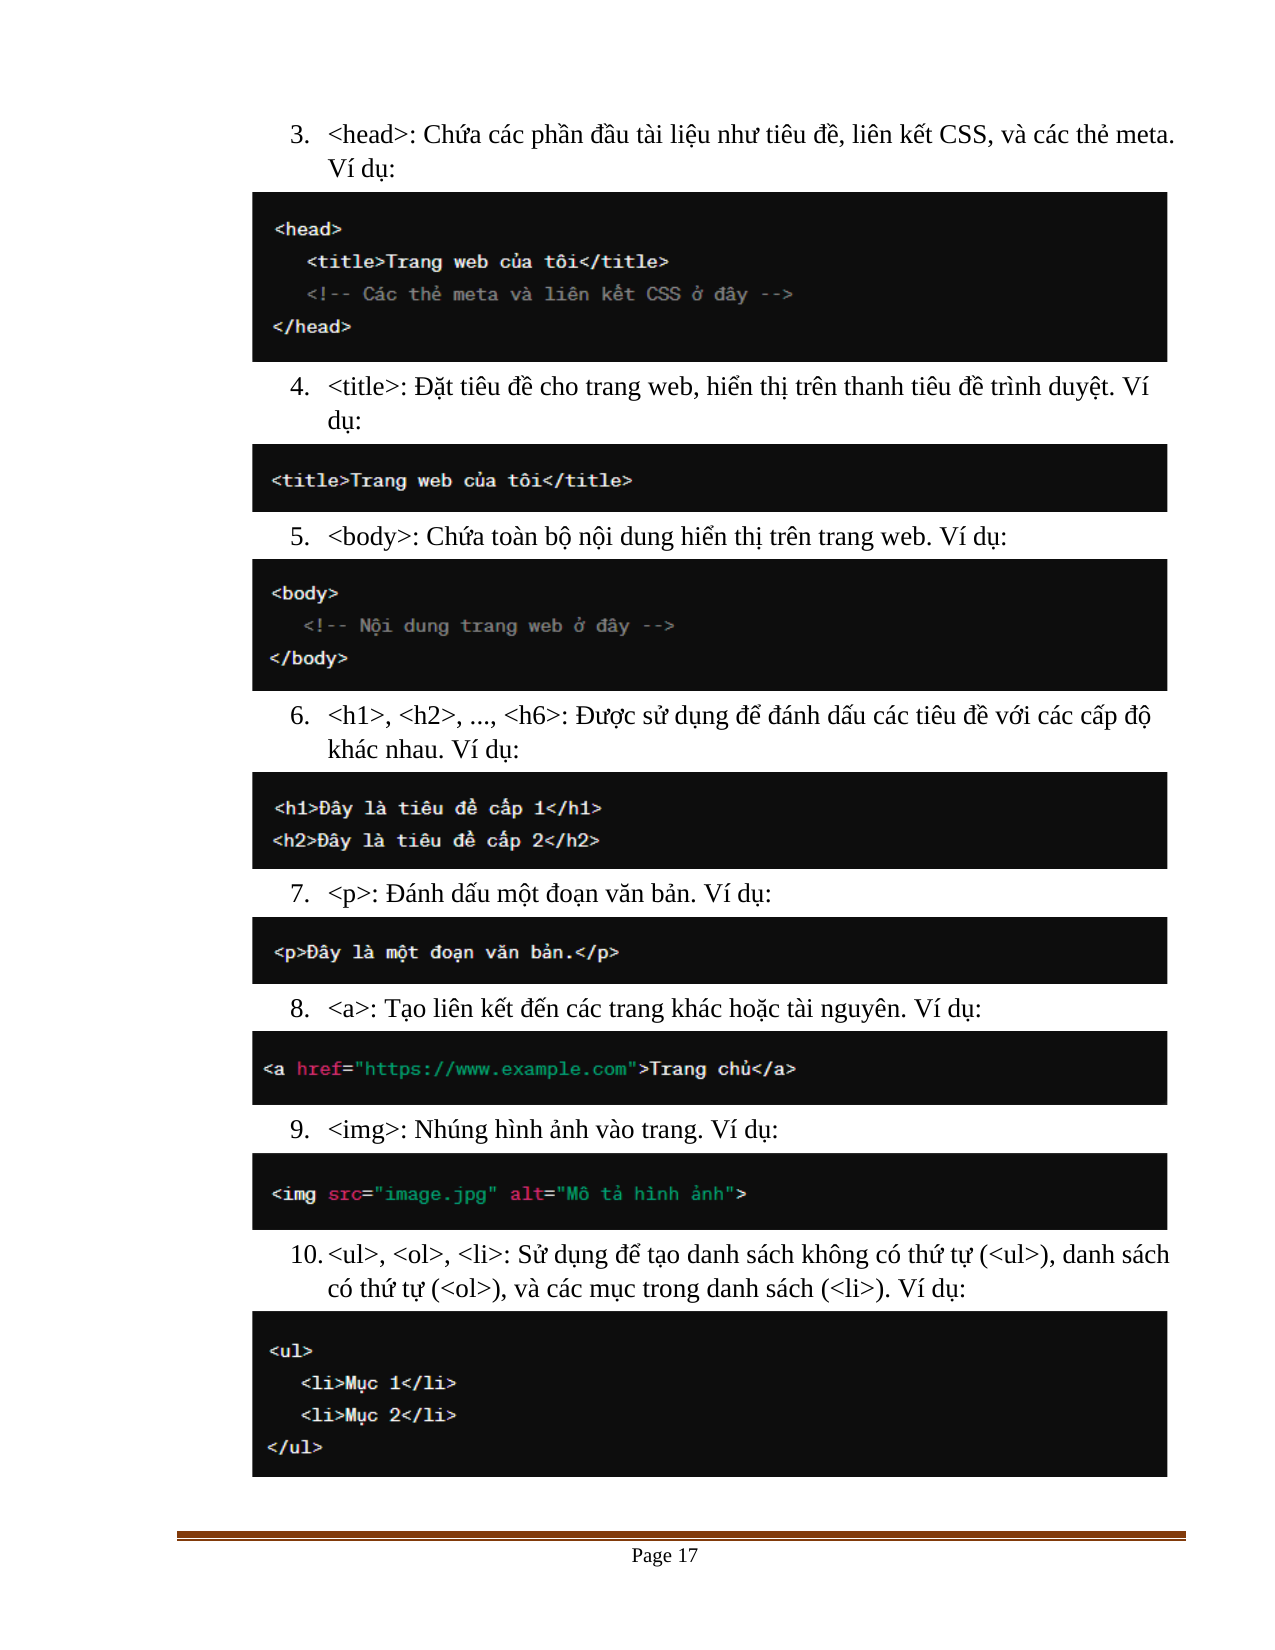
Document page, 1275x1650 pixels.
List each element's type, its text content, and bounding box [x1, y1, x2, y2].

list <title>: Đặt tiêu đề cho trang web, hiển thị trên thanh tiêu đề trình duyệt. Ví dụ: [290, 370, 1186, 436]
list <img>: Nhúng hình ảnh vào trang. Ví dụ: [290, 1113, 1186, 1145]
list <a>: Tạo liên kết đến các trang khác hoặc tài nguyên. Ví dụ: [290, 992, 1186, 1023]
picture [252, 444, 1168, 512]
picture [252, 1031, 1168, 1105]
list <body>: Chứa toàn bộ nội dung hiển thị trên trang web. Ví dụ: [290, 519, 1186, 551]
picture [252, 192, 1168, 362]
picture [252, 772, 1168, 869]
picture [252, 559, 1168, 691]
picture [252, 917, 1168, 984]
picture [252, 1153, 1168, 1230]
list <ul>, <ol>, <li>: Sử dụng để tạo danh sách không có thứ tự (<ul>), danh sách có thứ tự (<ol>), và các mục trong danh sách (<li>). Ví dụ: [290, 1238, 1186, 1303]
list <head>: Chứa các phần đầu tài liệu như tiêu đề, liên kết CSS, và các thẻ meta. Ví dụ: [290, 118, 1186, 183]
list <h1>, <h2>, ..., <h6>: Được sử dụng để đánh dấu các tiêu đề với các cấp độ khác nhau. Ví dụ: [290, 699, 1186, 764]
picture [252, 1311, 1168, 1477]
list <p>: Đánh dấu một đoạn văn bản. Ví dụ: [290, 877, 1186, 908]
